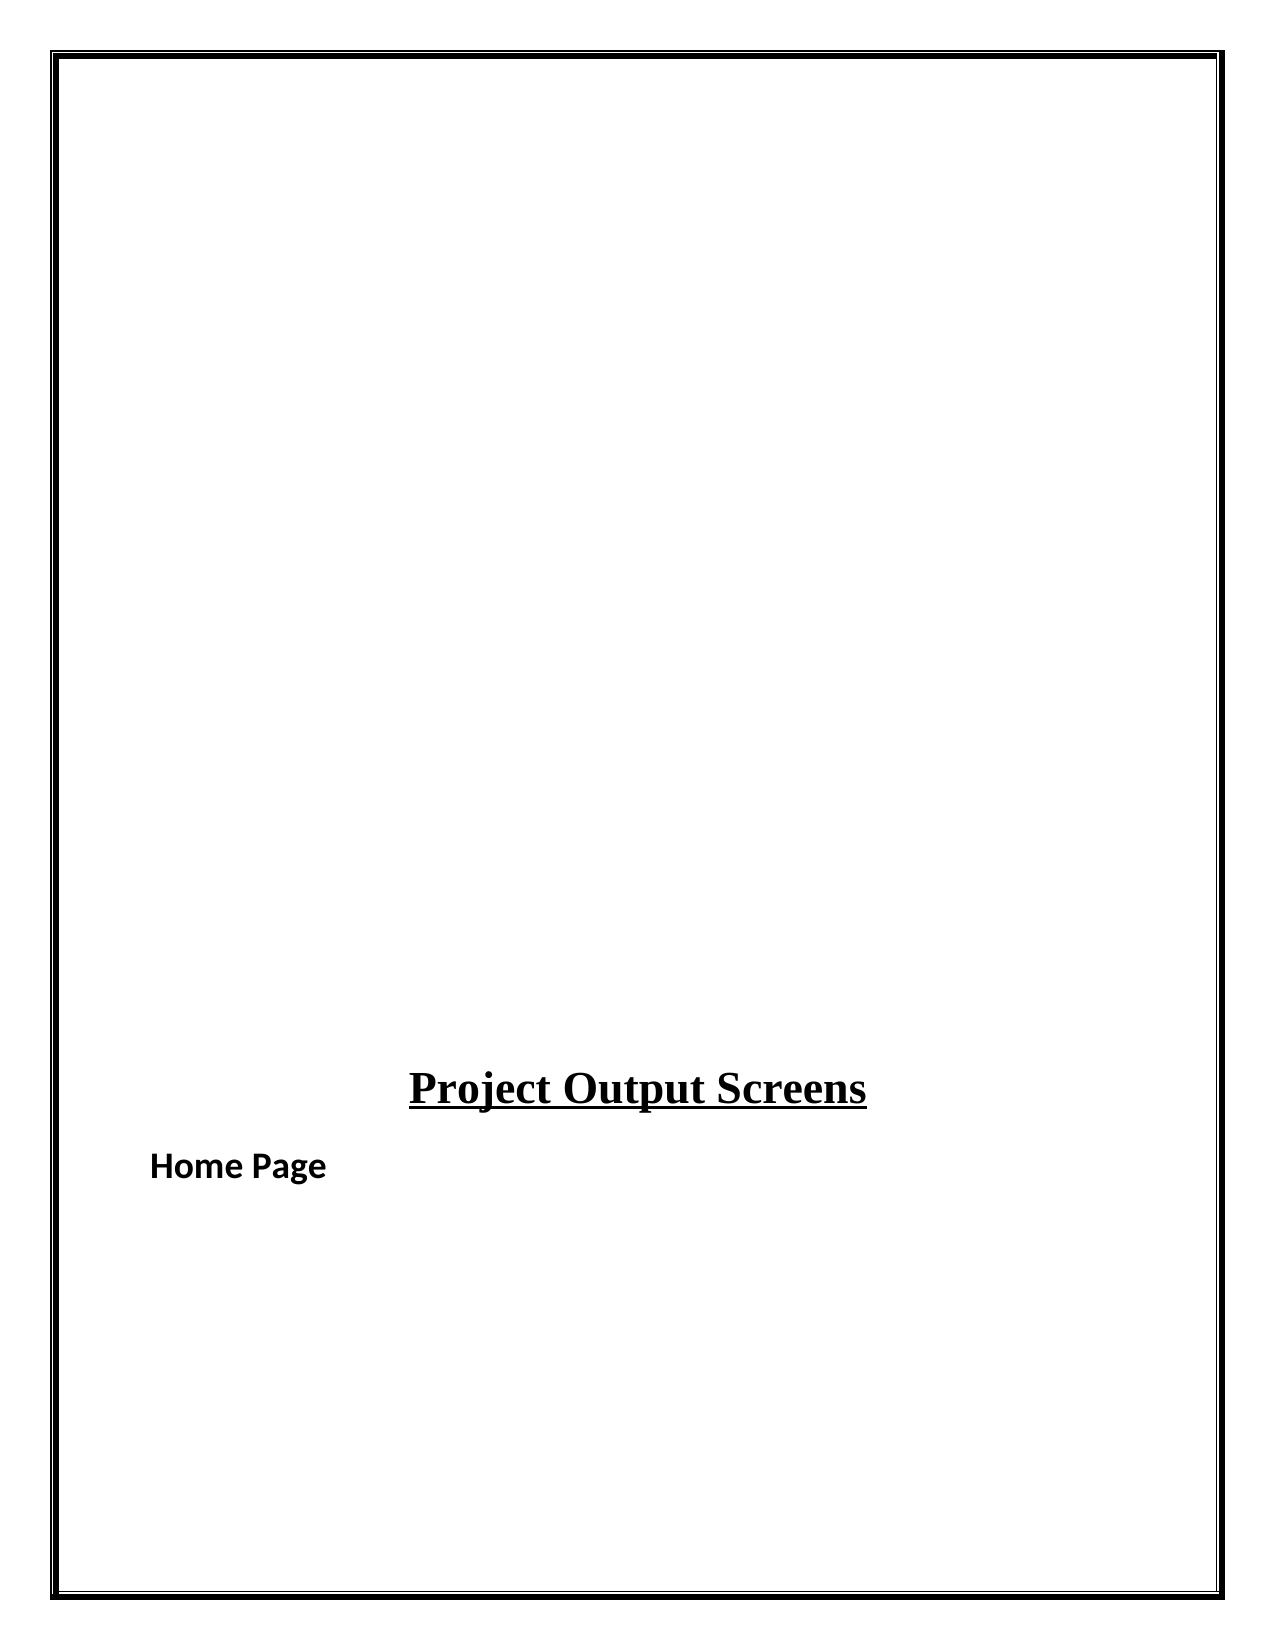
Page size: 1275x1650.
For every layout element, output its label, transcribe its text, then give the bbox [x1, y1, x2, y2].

text Home Page [150, 1142, 1125, 1188]
text Project Output Screens [150, 1061, 1125, 1114]
